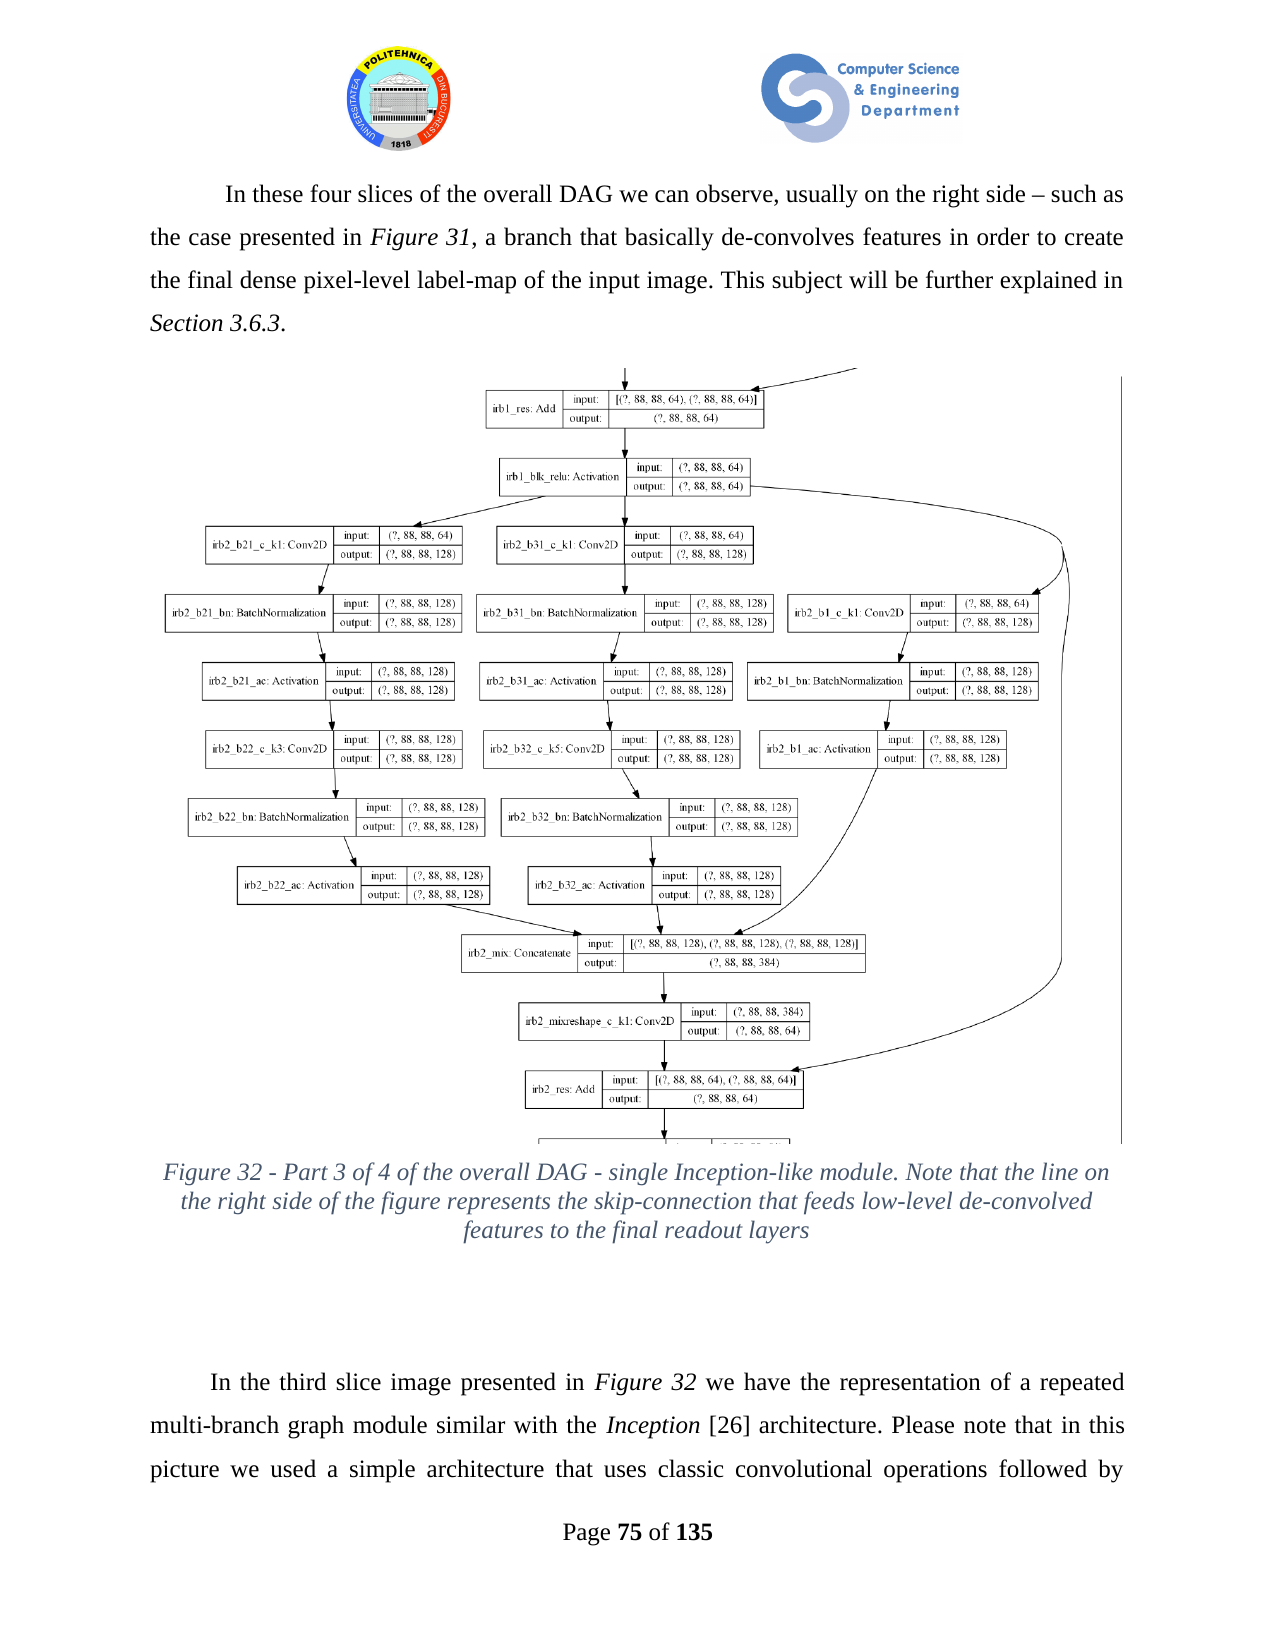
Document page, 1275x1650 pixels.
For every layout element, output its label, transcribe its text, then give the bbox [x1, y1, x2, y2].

picture [346, 46, 451, 151]
picture [161, 368, 1125, 1144]
picture [760, 53, 963, 144]
text In these four slices of the overall DAG we can observe, usually on the right side – such as the case presented in Figure 31, a branch that basically de-convolves features in order to create the final dense pixel-level label-map of the input image. This subject will be further explained in Section 3.7.3. [150, 179, 1125, 337]
